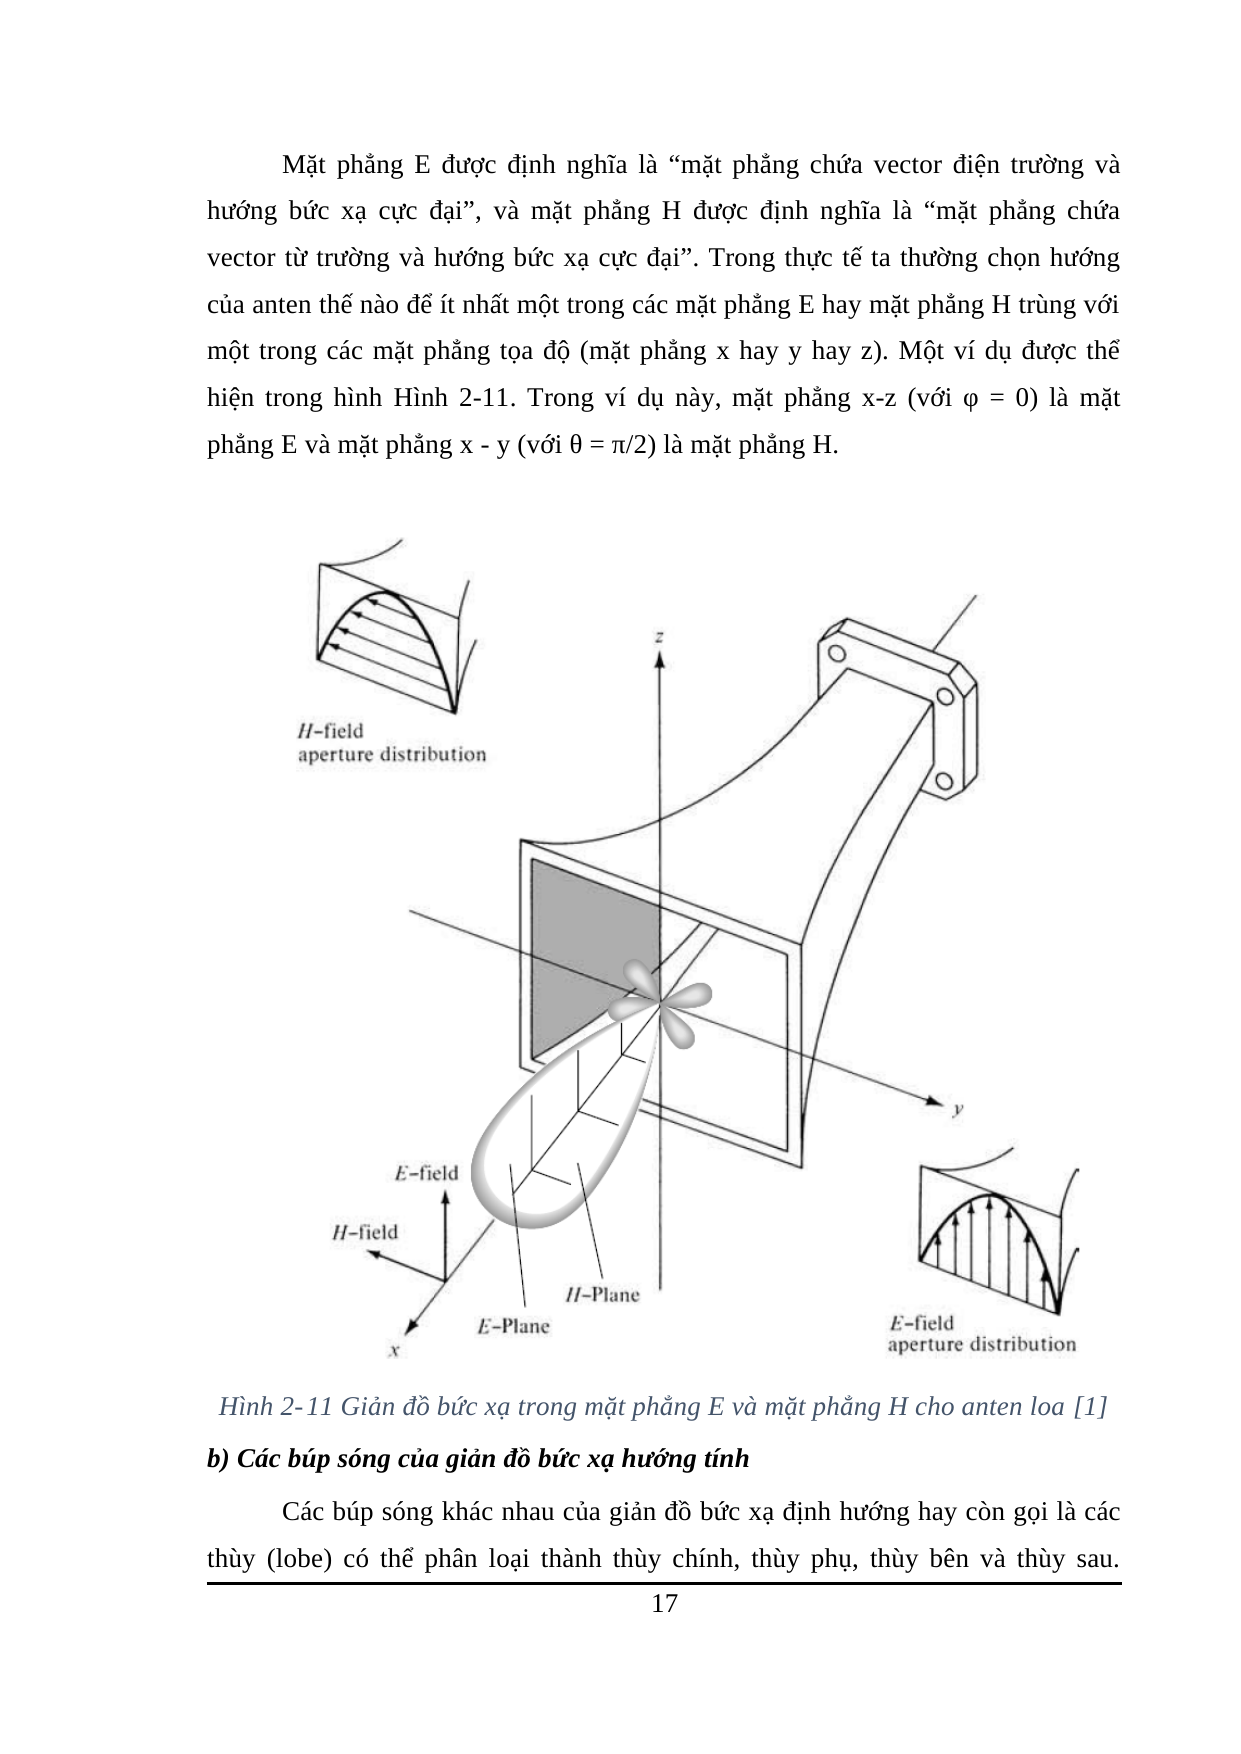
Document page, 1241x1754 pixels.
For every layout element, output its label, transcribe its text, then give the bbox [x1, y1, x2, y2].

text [207, 1495, 1122, 1573]
picture [206, 480, 1176, 1375]
text b) Các búp sóng của giản đồ bức xạ hướng tính [207, 1442, 1122, 1473]
text Hình 2-9 Giản đồ bức xạ trong mặt phẳng E và mặt phẳng H cho anten loa [207, 1390, 1122, 1421]
